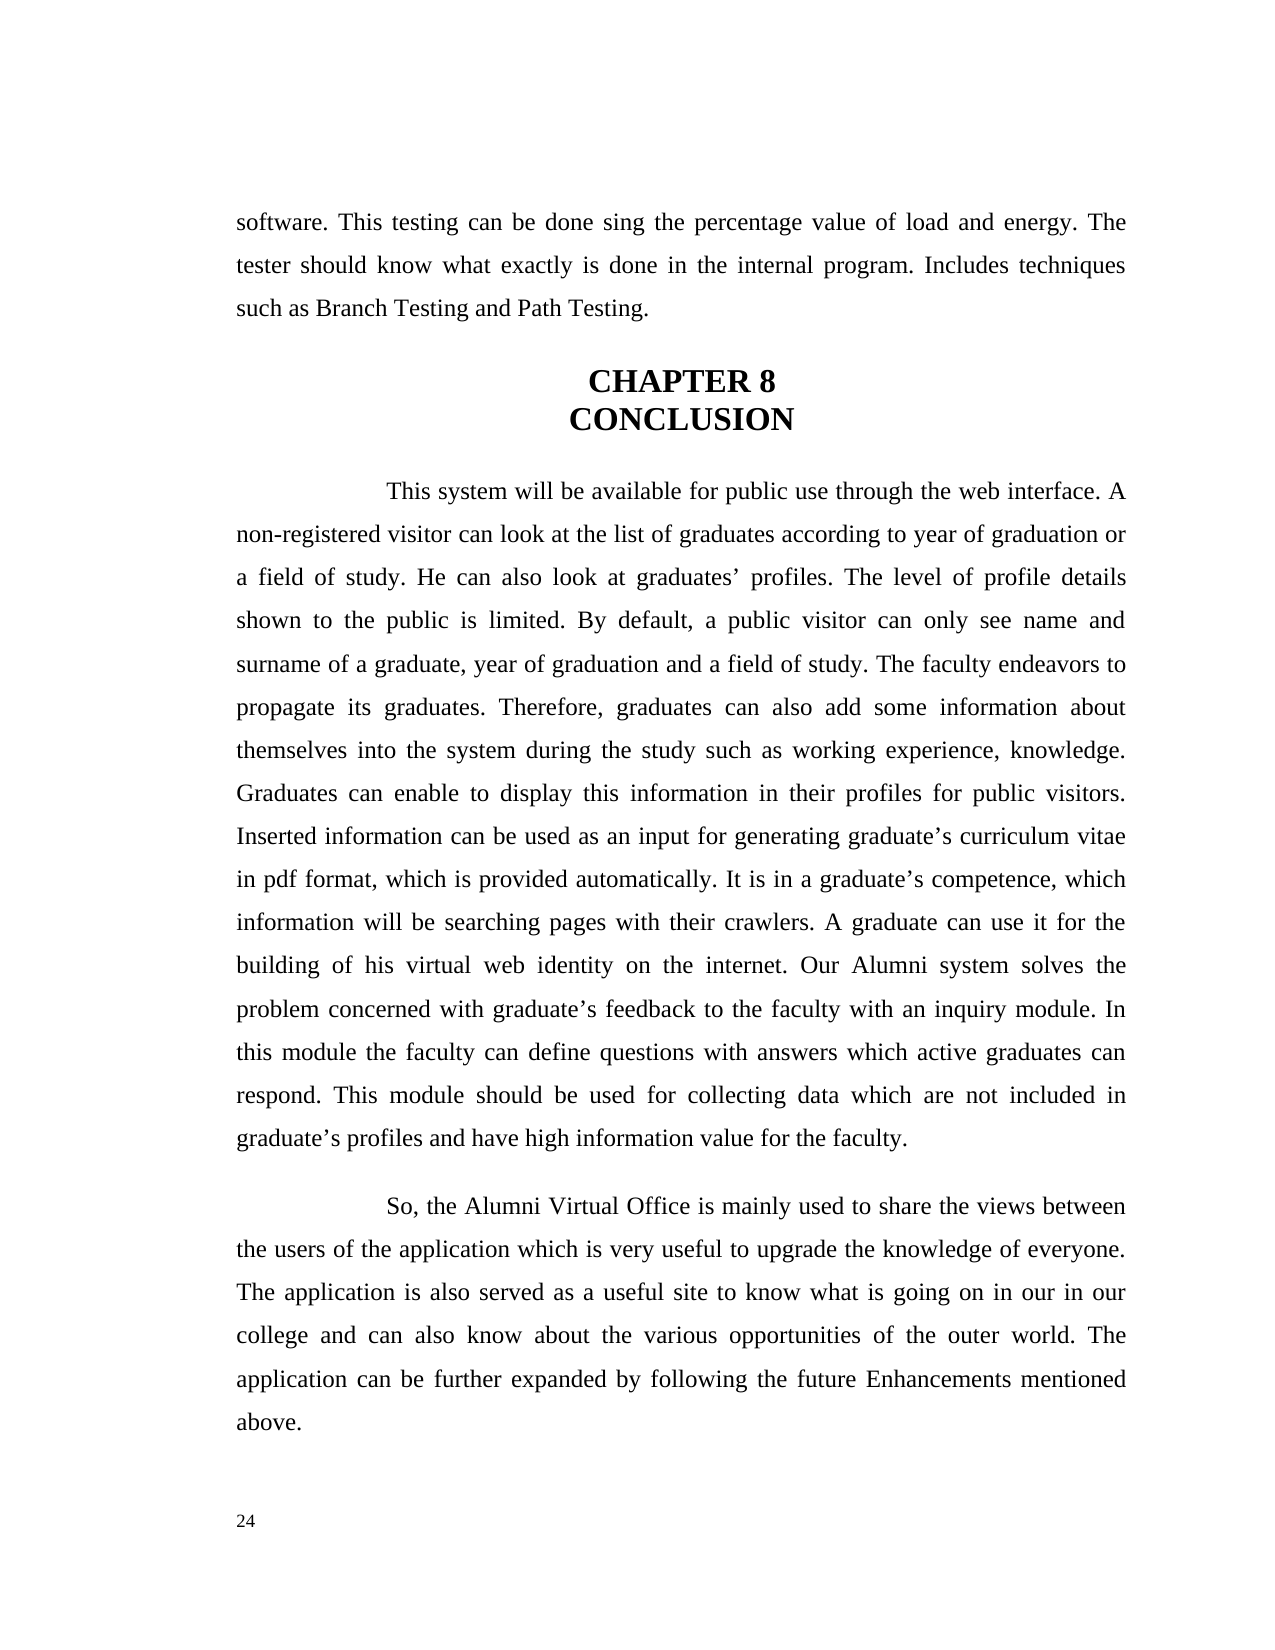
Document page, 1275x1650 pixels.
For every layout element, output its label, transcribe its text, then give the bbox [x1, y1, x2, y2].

text CONCLUSION [236, 399, 1127, 438]
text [236, 207, 1127, 322]
text This system will be available for public use through the web interface. A non-registered visitor can look at the list of graduates according to year of graduation or a field of study. He can also look at graduates’ profiles. The level of profile details shown to the public is limited. By default, a public visitor can only see name and surname of a graduate, year of graduation and a field of study. The faculty endeavors to propagate its graduates. Therefore, graduates can also add some information about themselves into the system during the study such as working experience, knowledge. Graduates can enable to display this information in their profiles for public visitors. Inserted information can be used as an input for generating graduate’s curriculum vitae in pdf format, which is provided automatically. It is in a graduate’s competence, which information will be searching pages with their crawlers. A graduate can use it for the building of his virtual web identity on the internet. Our Alumni system solves the problem concerned with graduate’s feedback to the faculty with an inquiry module. In this module the faculty can define questions with answers which active graduates can respond. This module should be used for collecting data which are not included in graduate’s profiles and have high information value for the faculty. [236, 476, 1127, 1152]
text So, the Alumni Virtual Office is mainly used to share the views between the users of the application which is very useful to upgrade the knowledge of everyone. The application is also served as a useful site to know what is going on in our in our college and can also know about the various opportunities of the outer world. The application can be further expanded by following the future Enhancements mentioned above. [236, 1191, 1127, 1436]
text CHAPTER 8 [236, 361, 1127, 399]
